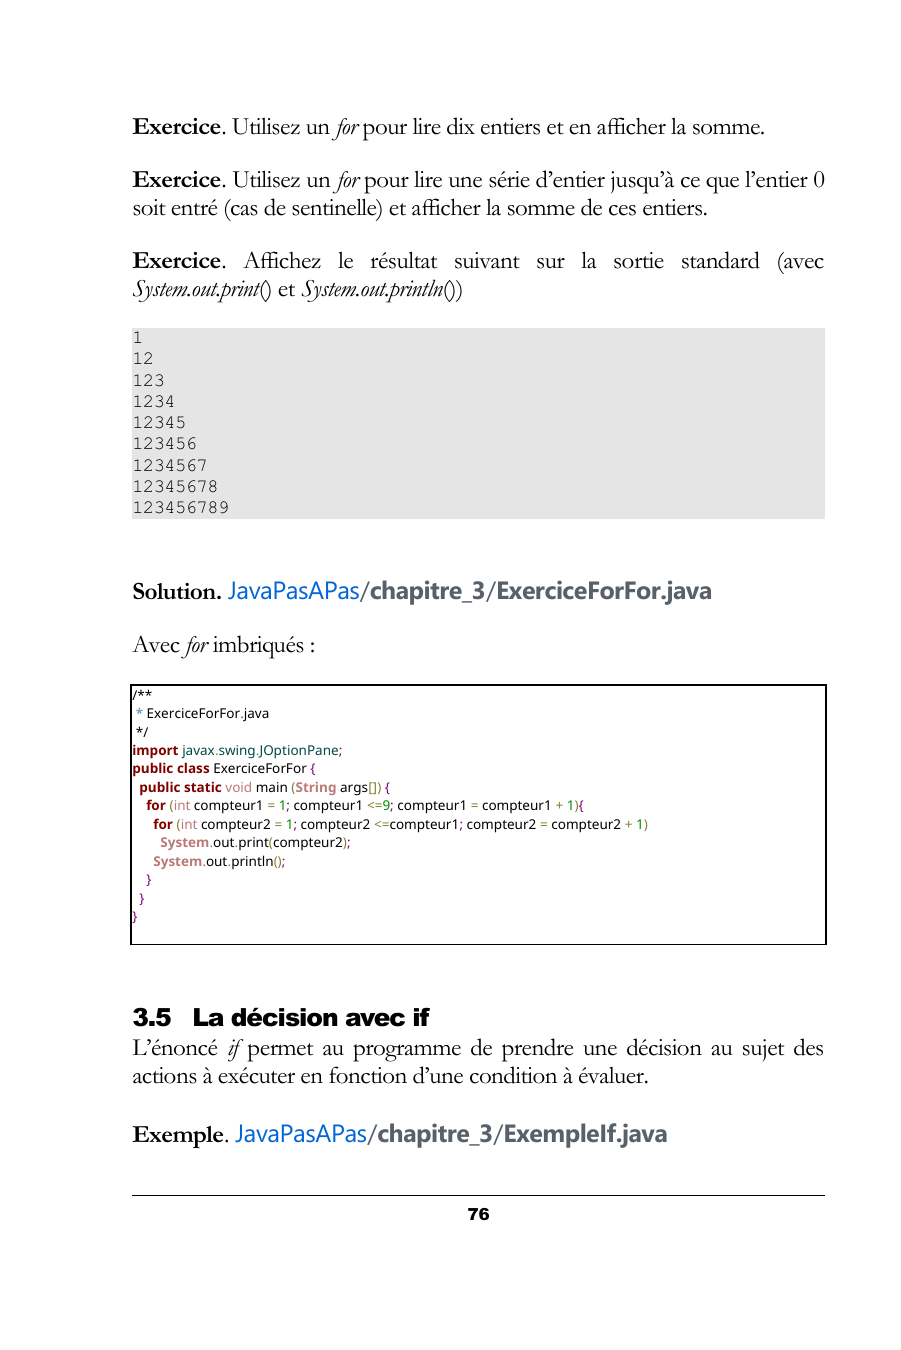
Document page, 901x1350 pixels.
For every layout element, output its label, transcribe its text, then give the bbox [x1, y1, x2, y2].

text Avec for imbriqués : [132, 631, 825, 659]
text System.out.println(); [132, 852, 825, 870]
text } [132, 907, 825, 925]
text } [132, 888, 825, 907]
text import javax.swing.JOptionPane; [132, 741, 825, 759]
text Exercice. Utilisez un for pour lire dix entiers et en afficher la somme. [132, 112, 825, 141]
text public static void main (String args[]) { [132, 778, 825, 796]
text Exercice. Affichez le résultat suivant sur la sortie standard (avec System.out.print() et System.out.println()) [132, 247, 825, 303]
text public class ExerciceForFor { [132, 759, 825, 778]
text 1 12 123 1234 12345 123456 1234567 12345678 123456789 [132, 328, 825, 519]
text } [132, 870, 825, 888]
text */ [132, 723, 825, 741]
text for (int compteur2 = 1; compteur2 <=compteur1; compteur2 = compteur2 + 1) [132, 815, 825, 833]
text System.out.print(compteur2); [132, 833, 825, 852]
text Exemple. JavaPasAPas/chapitre_3/ExempleIf.java [132, 1115, 825, 1149]
text * ExerciceForFor.java [132, 704, 825, 723]
subtitle La décision avec if [132, 998, 825, 1034]
text L’énoncé if permet au programme de prendre une décision au sujet des actions à exécuter en fonction d’une condition à évaluer. [132, 1034, 825, 1090]
text Exercice. Utilisez un for pour lire une série d’entier jusqu’à ce que l’entier 0 soit entré (cas de sentinelle) et afficher la somme de ces entiers. [132, 166, 825, 222]
text Solution. JavaPasAPas/chapitre_3/ExerciceForFor.java [132, 572, 825, 606]
text for (int compteur1 = 1; compteur1 <=9; compteur1 = compteur1 + 1){ [132, 796, 825, 815]
text /** [132, 686, 825, 704]
